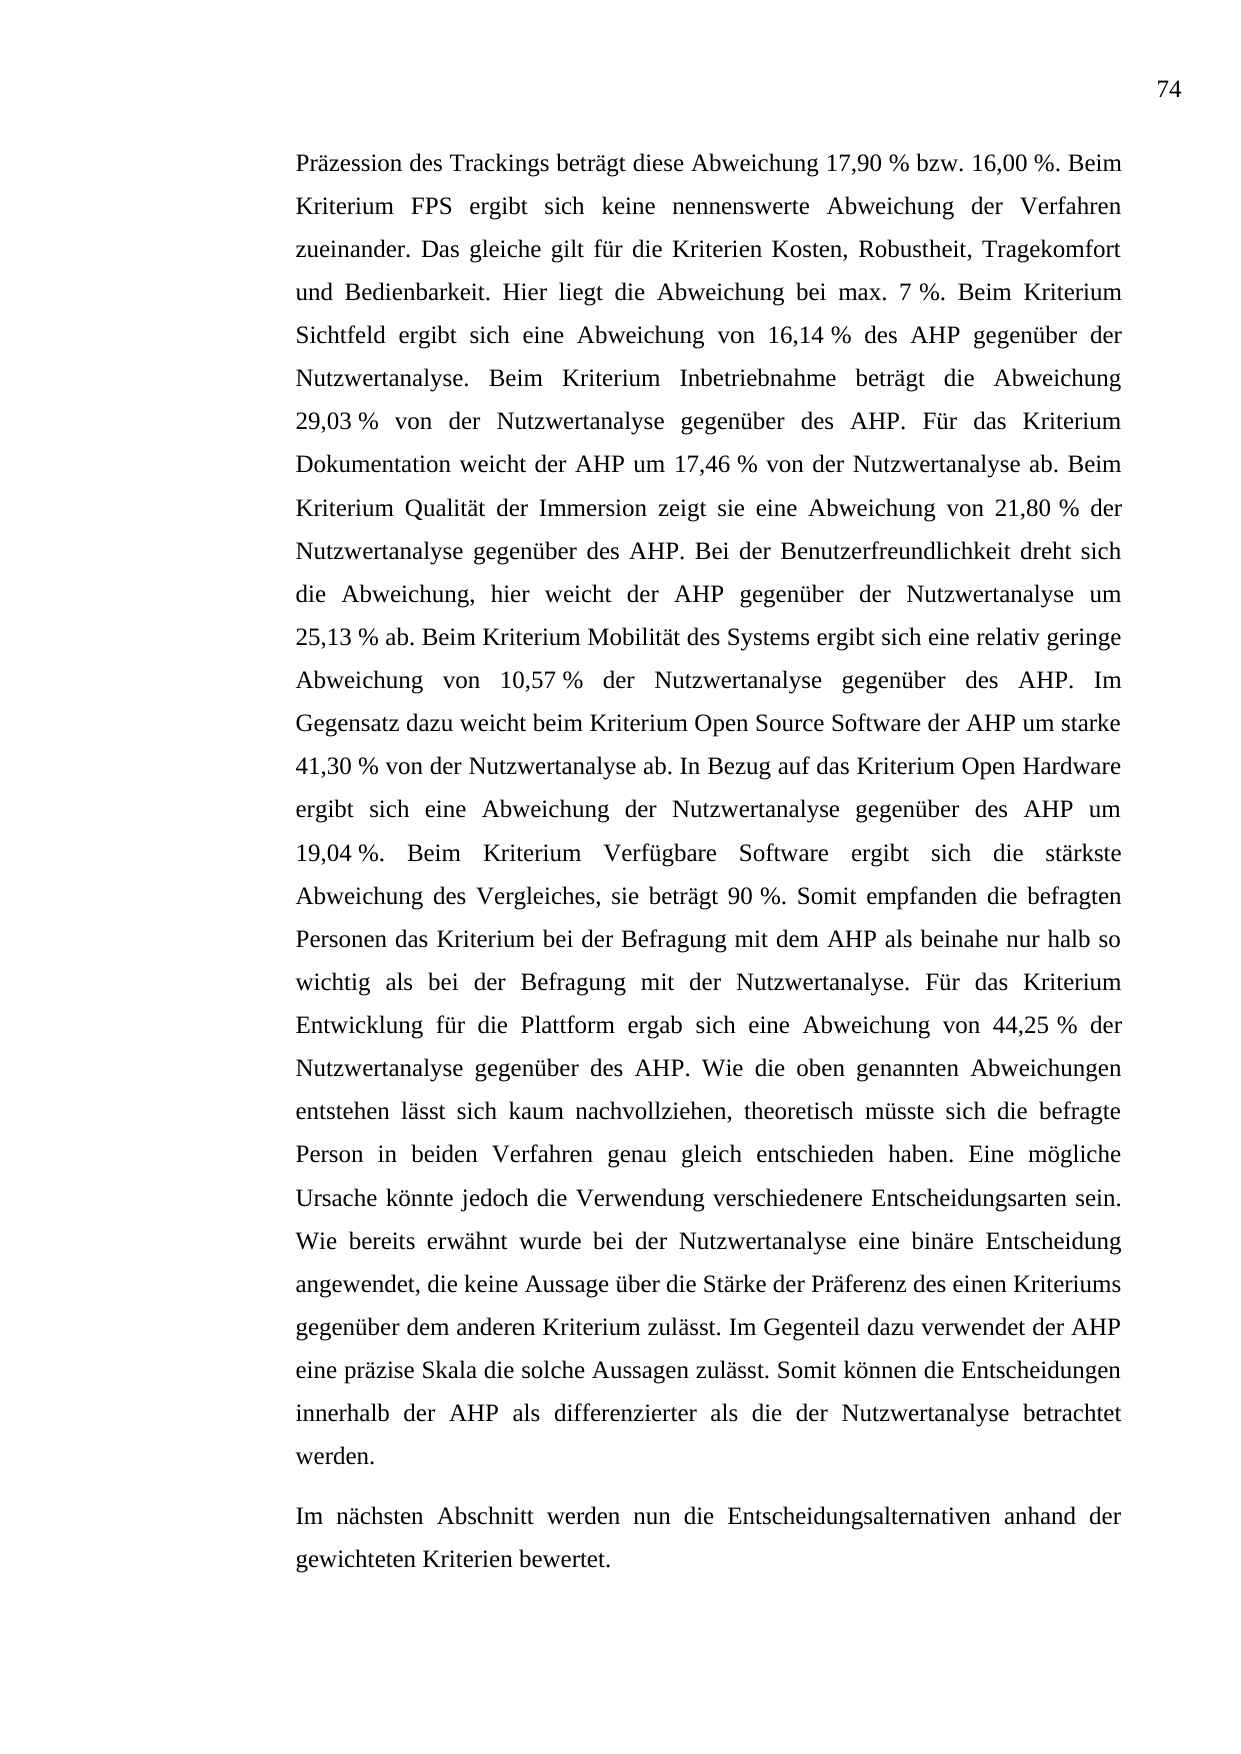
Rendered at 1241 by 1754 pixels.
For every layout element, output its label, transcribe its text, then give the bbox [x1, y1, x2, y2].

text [295, 148, 1122, 1470]
text Im nächsten Abschnitt werden nun die Entscheidungsalternativen anhand der gewichteten Kriterien bewertet. [295, 1501, 1122, 1573]
